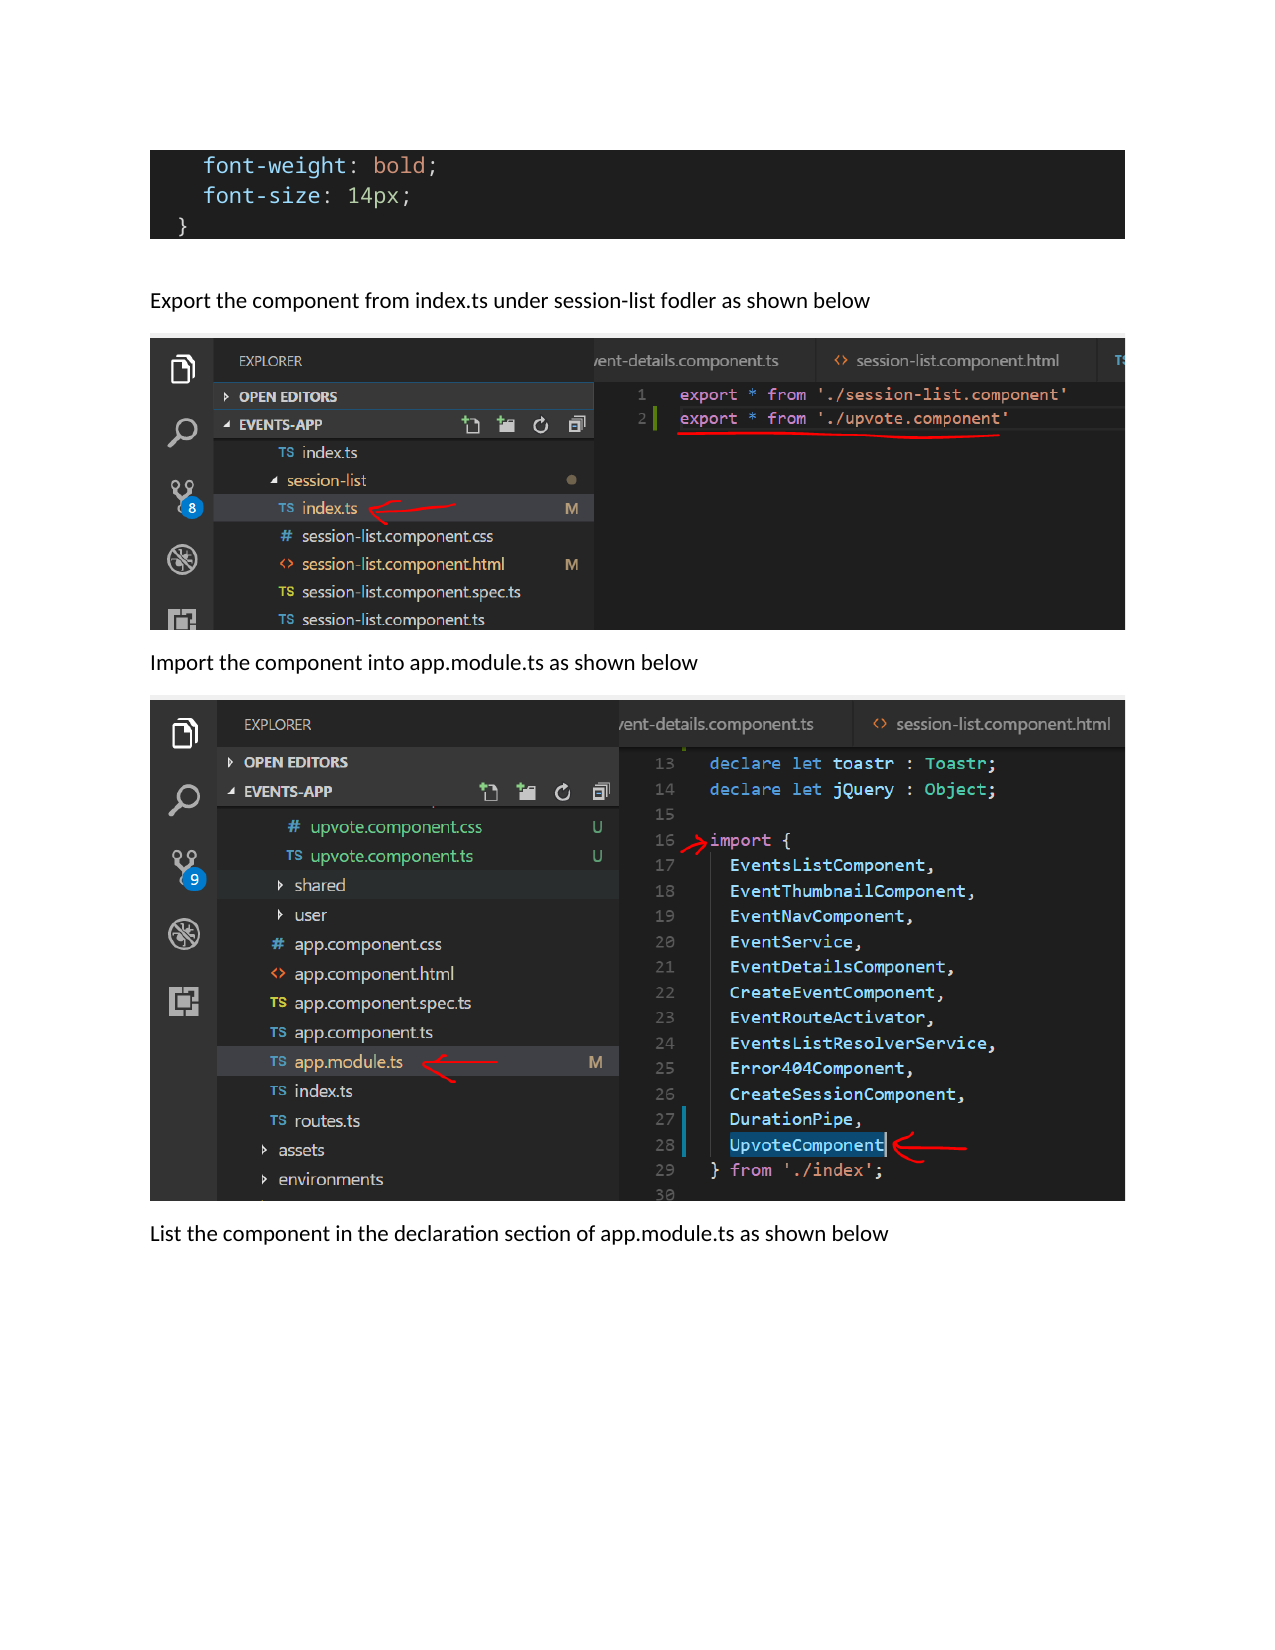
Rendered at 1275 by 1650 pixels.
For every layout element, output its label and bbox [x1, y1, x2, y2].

picture [150, 695, 1125, 1201]
picture [150, 333, 1125, 630]
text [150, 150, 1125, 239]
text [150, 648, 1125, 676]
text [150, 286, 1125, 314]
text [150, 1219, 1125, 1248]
